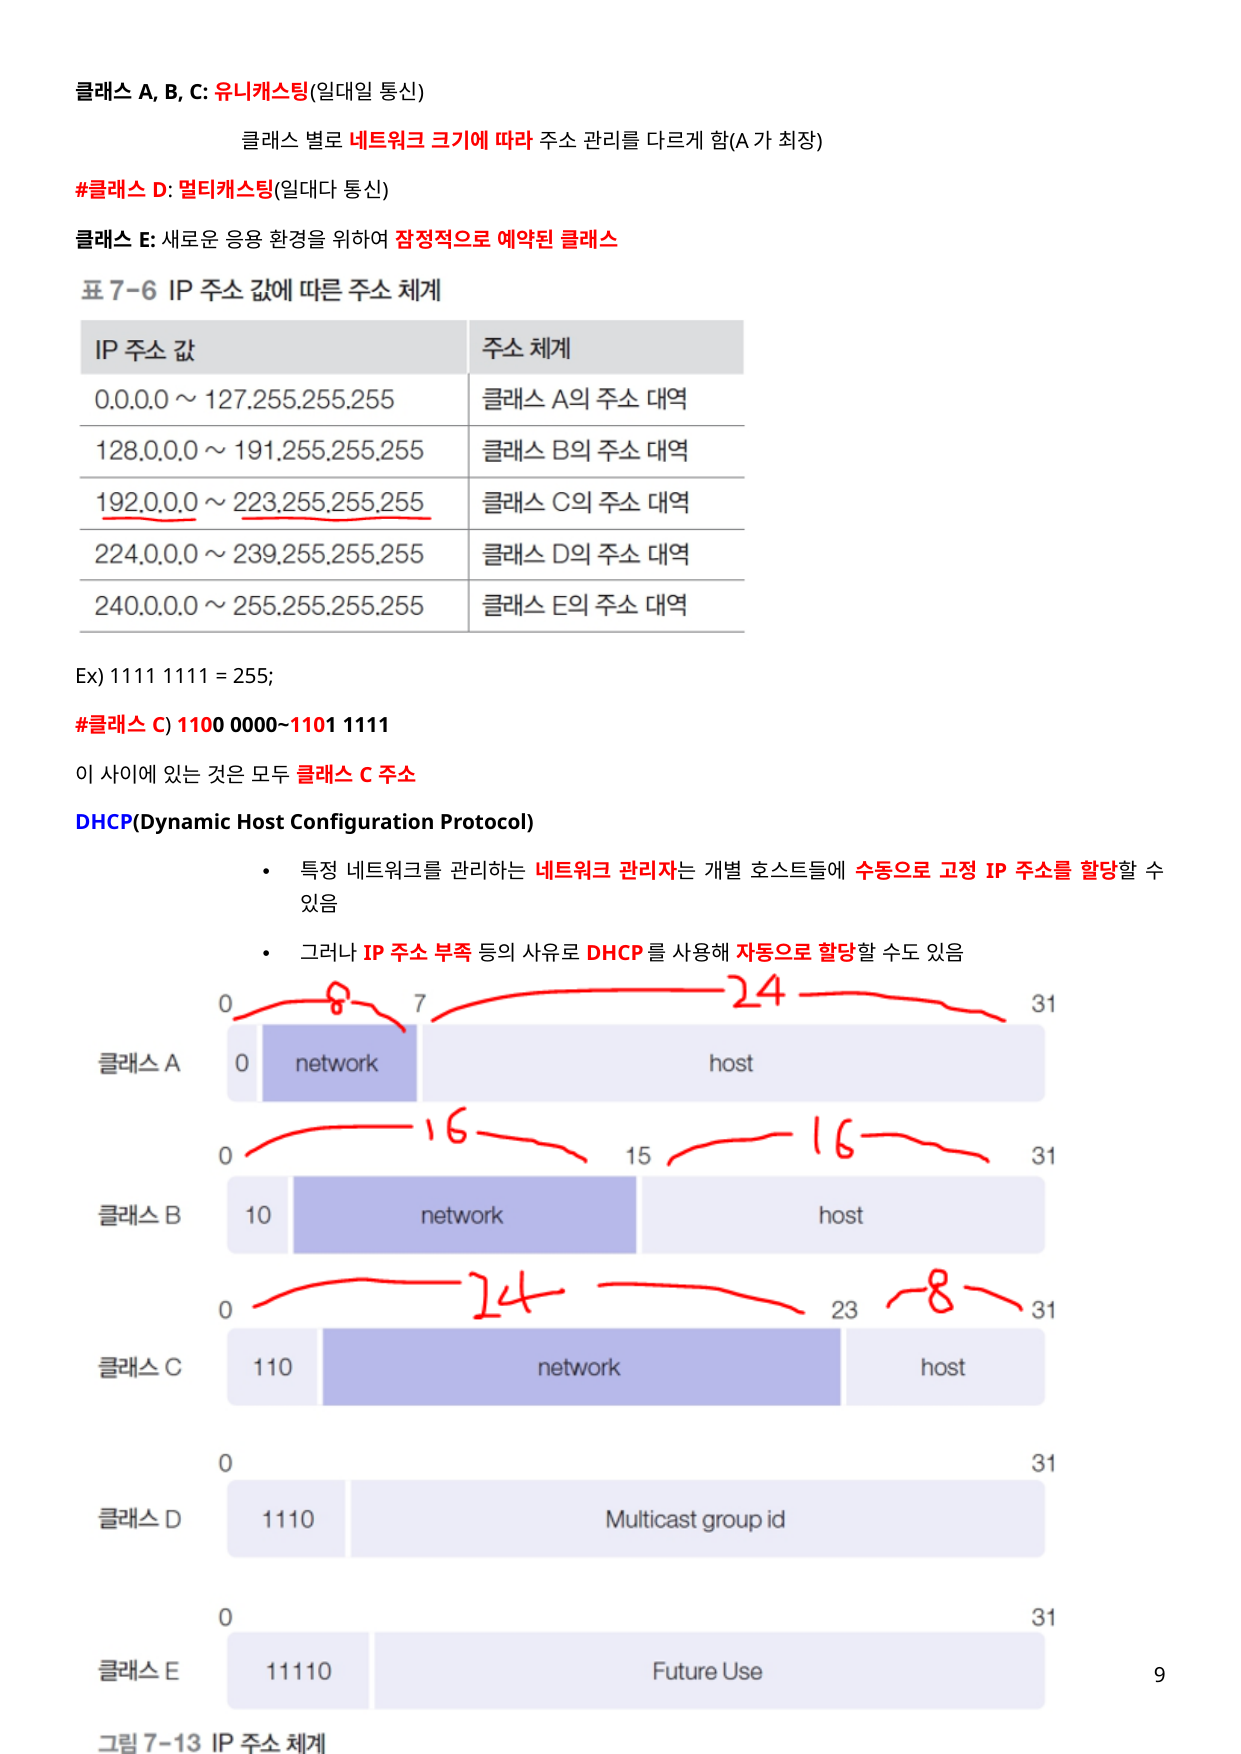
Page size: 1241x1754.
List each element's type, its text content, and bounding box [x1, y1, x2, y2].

text Ex) 1111 1111 = 255; [75, 661, 1165, 690]
picture [75, 272, 754, 643]
text 클래스 E: 새로운 응용 환경을 위하여 잠정적으로 예약된 클래스 [75, 223, 1165, 253]
text DHCP(Dynamic Host Configuration Protocol) [75, 807, 1165, 836]
text 클래스 A, B, C: 유니캐스팅(일대일 통신) [75, 75, 1165, 105]
text #클래스 C) 1100 0000~1101 1111 [75, 709, 1165, 739]
text #클래스 D: 멀티캐스팅(일대다 통신) [75, 174, 1165, 204]
text 이 사이에 있는 것은 모두 클래스 C 주소 [75, 758, 1165, 788]
list 그러나 IP 주소 부족 등의 사유로 DHCP를 사용해 자동으로 할당할 수도 있음 [262, 937, 1165, 967]
text 클래스 별로 네트워크 크기에 따라 주소 관리를 다르게 함(A가 최장) [75, 124, 1165, 155]
list 특정 네트워크를 관리하는 네트워크 관리자는 개별 호스트들에 수동으로 고정 IP 주소를 할당할 수 있음 [262, 855, 1165, 918]
picture [75, 973, 1072, 1754]
